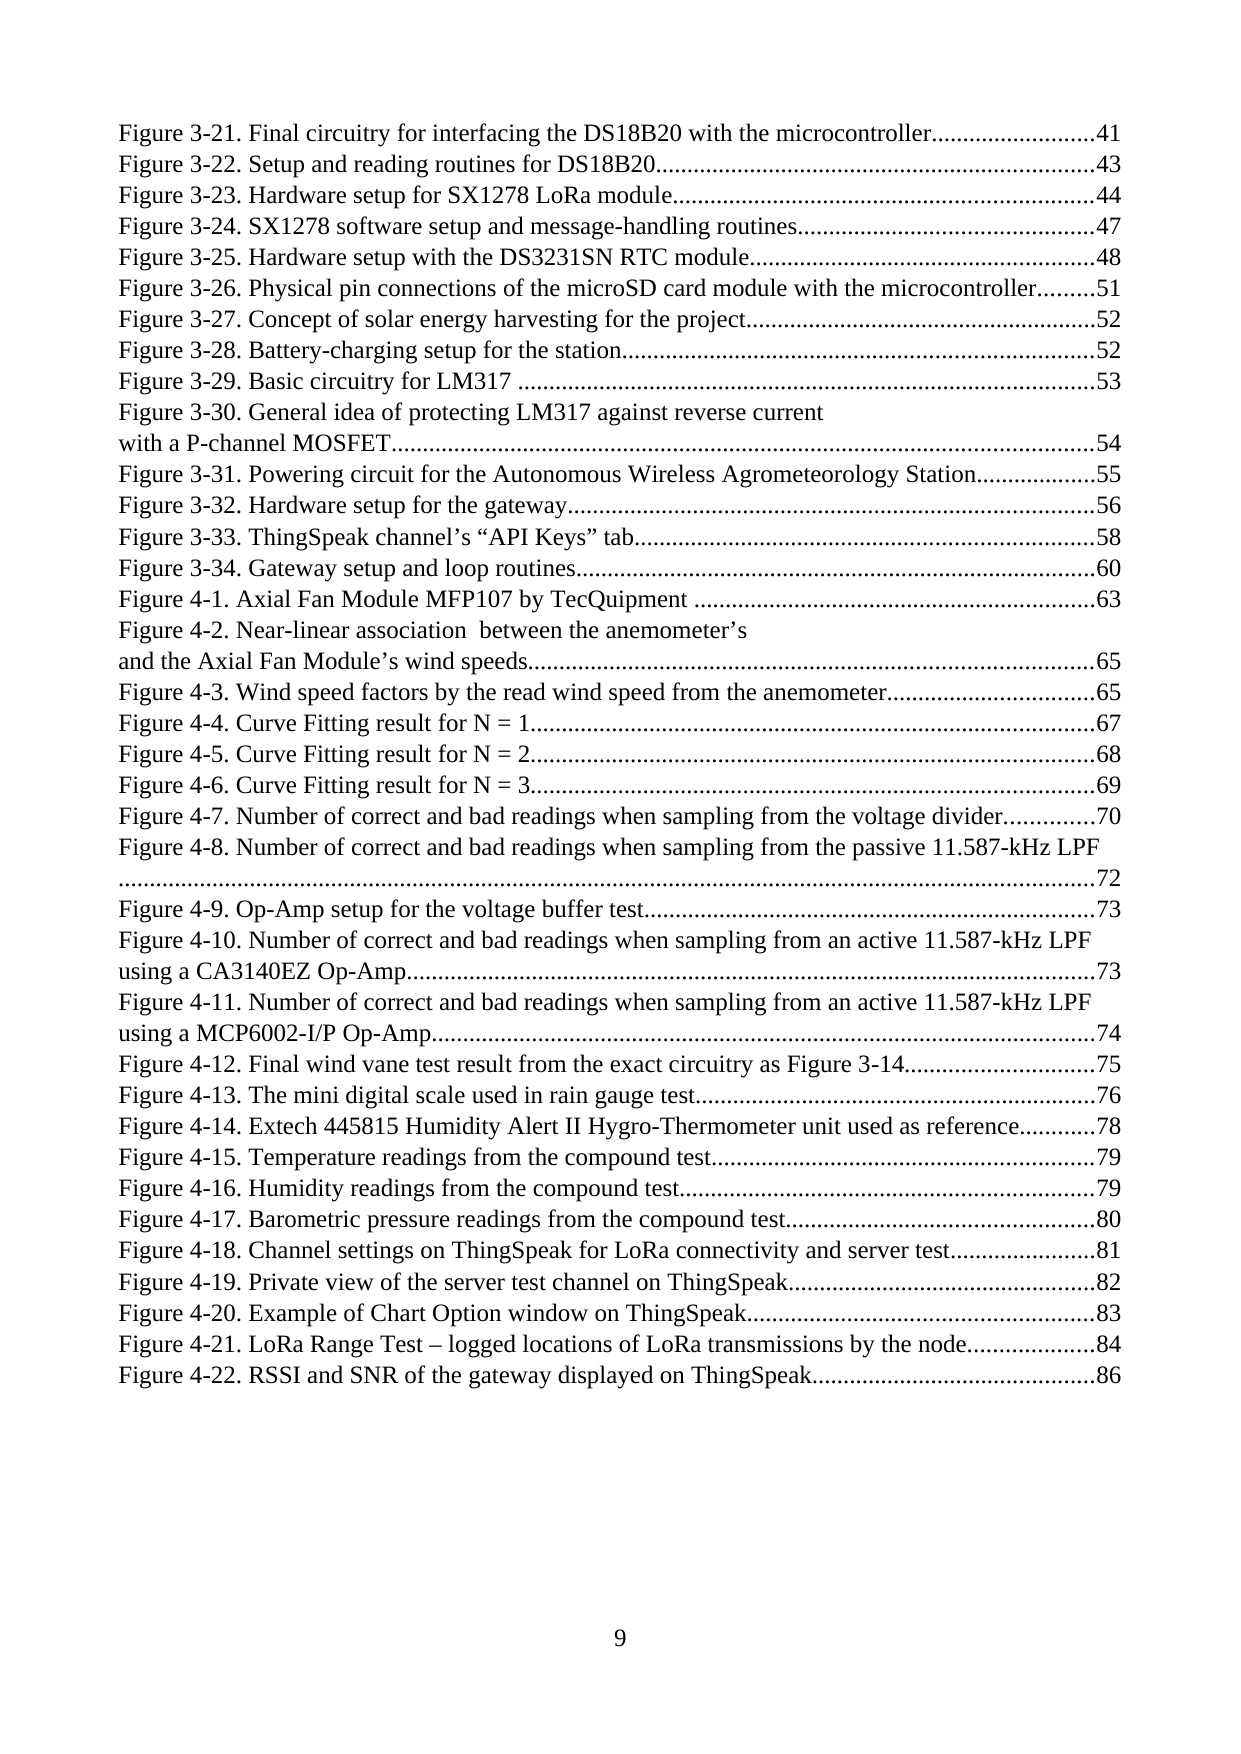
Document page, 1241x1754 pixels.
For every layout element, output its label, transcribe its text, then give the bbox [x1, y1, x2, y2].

text Figure 4-17. Barometric pressure readings from the compound test 80 [118, 1204, 1122, 1233]
text Figure 4-15. Temperature readings from the compound test 79 [118, 1142, 1122, 1171]
text Figure 3-21. Final circuitry for interfacing the DS18B20 with the microcontroller 41 [118, 118, 1122, 147]
text Figure 4-10. Number of correct and bad readings when sampling from an active 11.587-kHz LPF using a CA3140EZ Op-Amp 73 [118, 925, 1122, 985]
text Figure 3-32. Hardware setup for the gateway 56 [118, 491, 1122, 519]
text Figure 4-14. Extech 445815 Humidity Alert II Hygro-Thermometer unit used as reference 78 [118, 1111, 1122, 1140]
text Figure 4-9. Op-Amp setup for the voltage buffer test 73 [118, 894, 1122, 923]
text Figure 3-23. Hardware setup for SX1278 LoRa module 44 [118, 180, 1122, 209]
text Figure 4-12. Final wind vane test result from the exact circuitry as Figure 3-14 75 [118, 1049, 1122, 1078]
text Figure 4-1. Axial Fan Module MFP107 by TecQuipment 63 [118, 584, 1122, 612]
text Figure 3-30. General idea of protecting LM317 against reverse current with a P-channel MOSFET 54 [118, 397, 1122, 457]
text Figure 4-4. Curve Fitting result for N = 1 67 [118, 708, 1122, 737]
text Figure 4-19. Private view of the server test channel on ThingSpeak 82 [118, 1267, 1122, 1295]
text Figure 4-3. Wind speed factors by the read wind speed from the anemometer 65 [118, 677, 1122, 706]
text Figure 3-27. Concept of solar energy harvesting for the project 52 [118, 304, 1122, 333]
text Figure 4-13. The mini digital scale used in rain gauge test 76 [118, 1080, 1122, 1109]
text Figure 4-21. LoRa Range Test – logged locations of LoRa transmissions by the node 84 [118, 1329, 1122, 1357]
text Figure 4-22. RSSI and SNR of the gateway displayed on ThingSpeak 86 [118, 1360, 1122, 1388]
text Figure 3-24. SX1278 software setup and message-handling routines 47 [118, 211, 1122, 240]
text Figure 4-20. Example of Chart Option window on ThingSpeak 83 [118, 1298, 1122, 1326]
text Figure 3-28. Battery-charging setup for the station 52 [118, 335, 1122, 364]
text Figure 4-16. Humidity readings from the compound test 79 [118, 1173, 1122, 1202]
text Figure 3-25. Hardware setup with the DS3231SN RTC module 48 [118, 242, 1122, 271]
text Figure 4-7. Number of correct and bad readings when sampling from the voltage divider 70 [118, 801, 1122, 830]
text Figure 4-5. Curve Fitting result for N = 2 68 [118, 739, 1122, 768]
text Figure 4-8. Number of correct and bad readings when sampling from the passive 11.587-kHz LPF 72 [118, 832, 1122, 892]
text Figure 4-2. Near-linear association between the anemometer’s and the Axial Fan Module’s wind speeds 65 [118, 615, 1122, 674]
text Figure 3-29. Basic circuitry for LM317 53 [118, 366, 1122, 395]
text Figure 3-33. ThingSpeak channel’s “API Keys” tab 58 [118, 522, 1122, 550]
text Figure 4-6. Curve Fitting result for N = 3 69 [118, 770, 1122, 799]
text Figure 3-22. Setup and reading routines for DS18B20 43 [118, 149, 1122, 178]
text Figure 3-31. Powering circuit for the Autonomous Wireless Agrometeorology Station 55 [118, 459, 1122, 488]
text Figure 3-26. Physical pin connections of the microSD card module with the microcontroller 51 [118, 273, 1122, 302]
text Figure 4-18. Channel settings on ThingSpeak for LoRa connectivity and server test 81 [118, 1236, 1122, 1264]
text Figure 3-34. Gateway setup and loop routines 60 [118, 553, 1122, 581]
text Figure 4-11. Number of correct and bad readings when sampling from an active 11.587-kHz LPF using a MCP6002-I/P Op-Amp 74 [118, 987, 1122, 1047]
